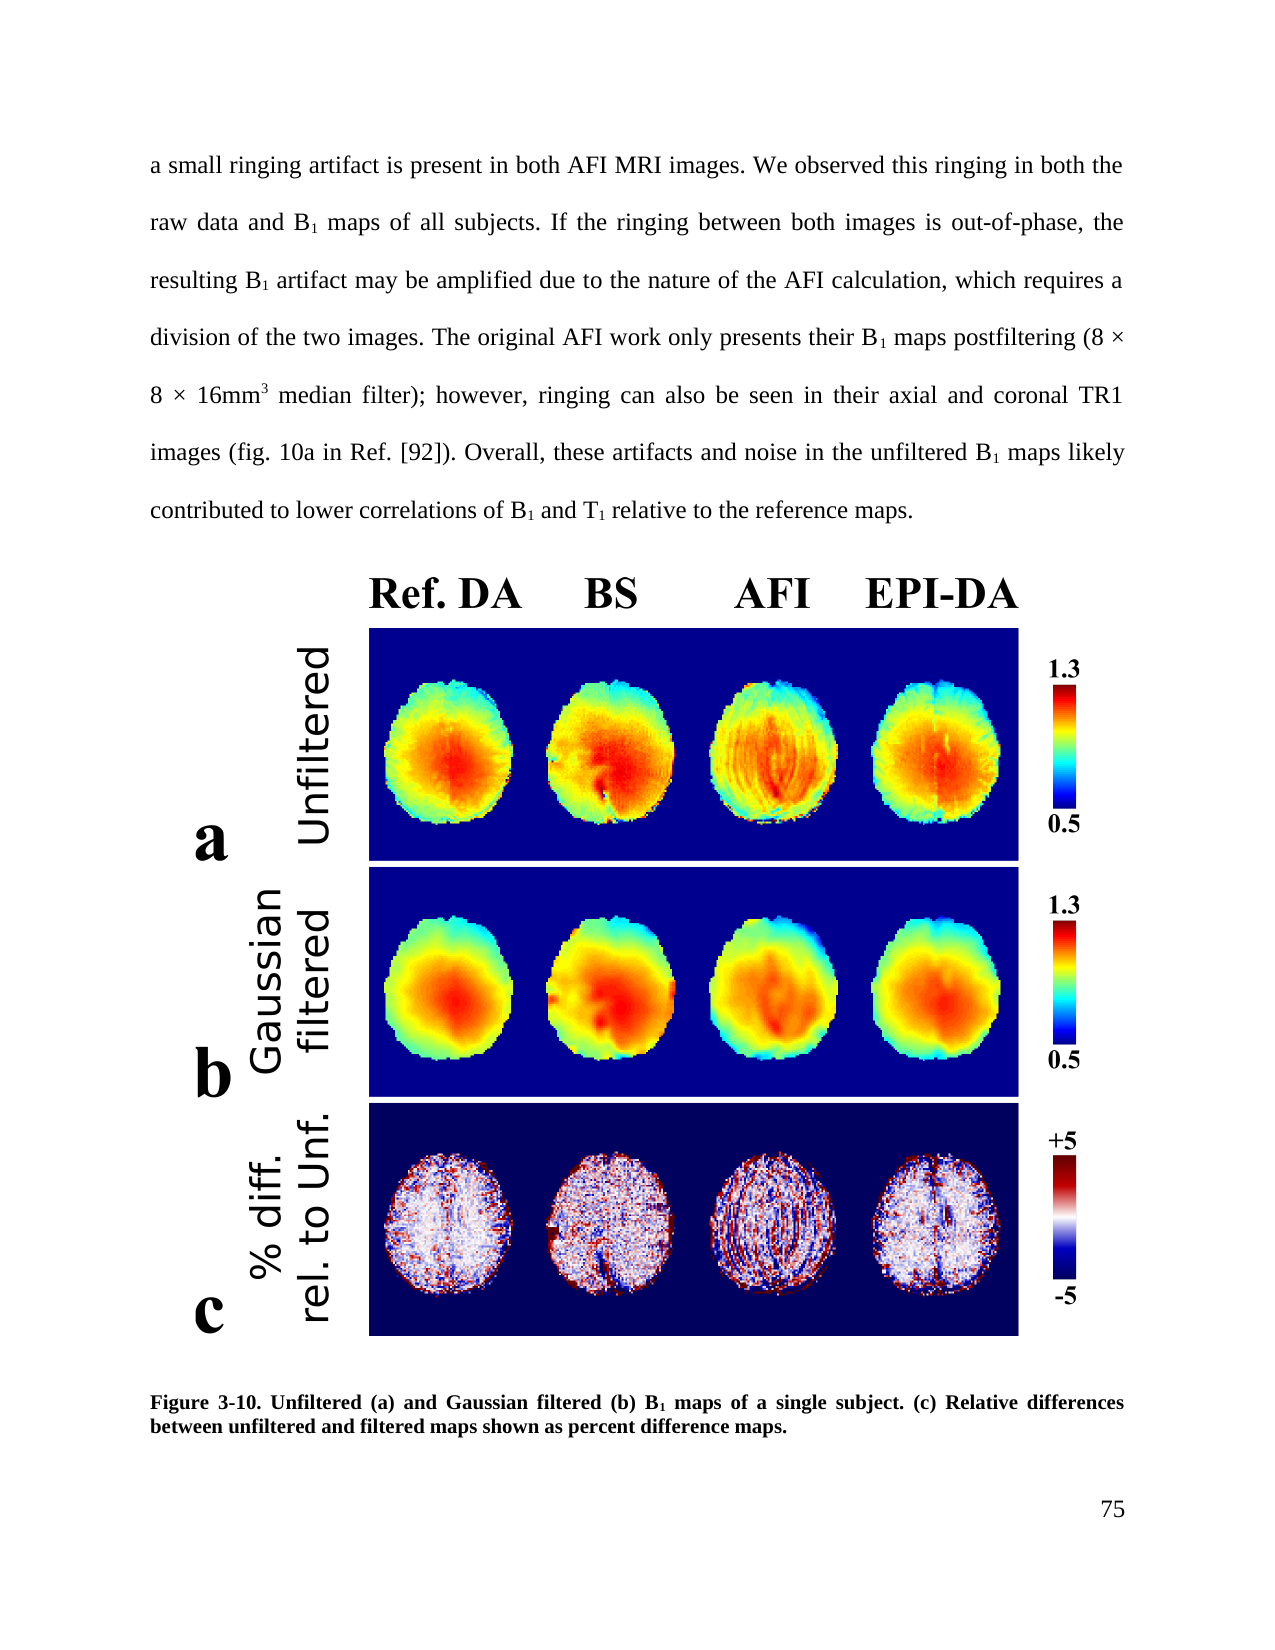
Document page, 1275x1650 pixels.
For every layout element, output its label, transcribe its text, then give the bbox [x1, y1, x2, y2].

picture [195, 577, 1080, 1336]
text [150, 150, 1125, 524]
